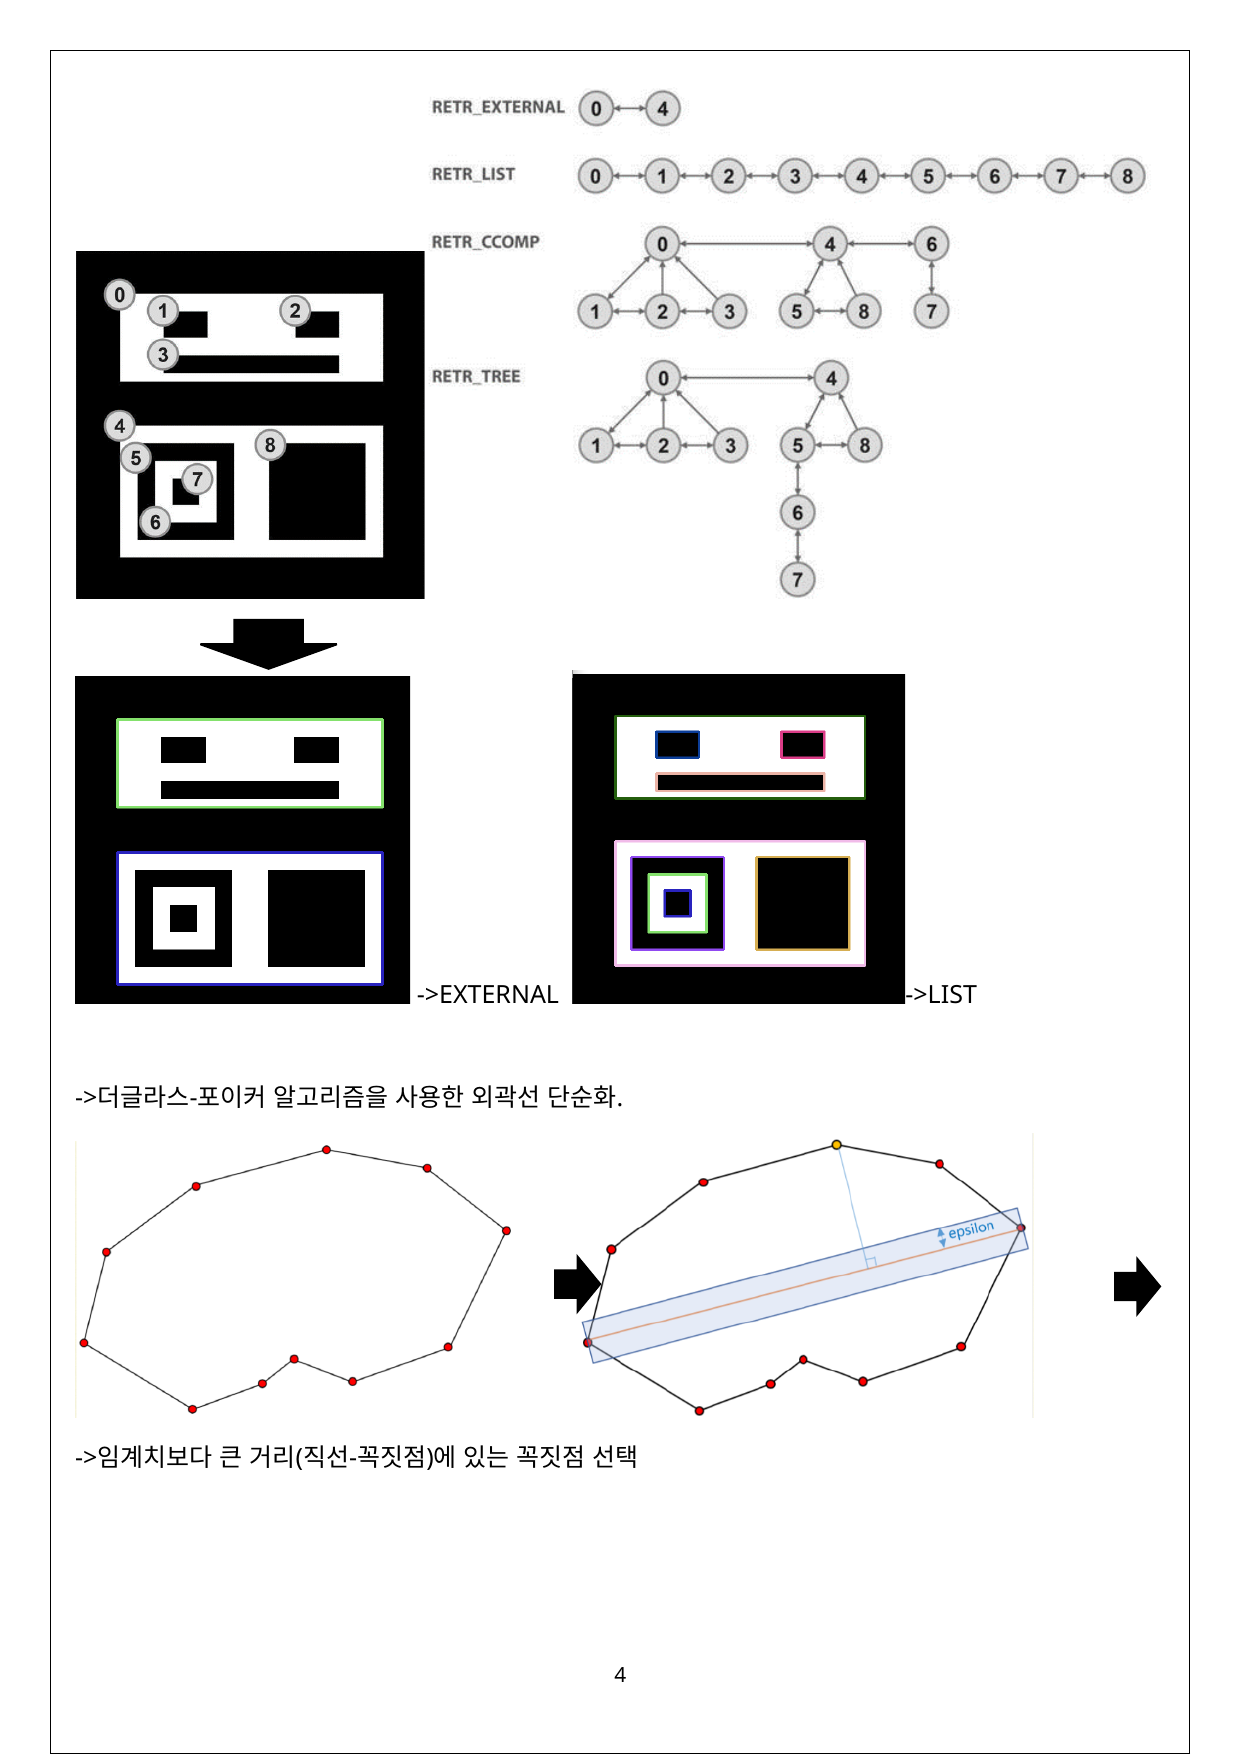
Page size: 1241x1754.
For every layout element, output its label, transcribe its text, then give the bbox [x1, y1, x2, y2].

text ->더글라스-포이커 알고리즘을 사용한 외곽선 단순화. [75, 1078, 1165, 1114]
picture [75, 676, 411, 1004]
picture [75, 1141, 512, 1418]
picture [75, 75, 1152, 599]
picture [575, 1133, 1034, 1418]
picture [572, 670, 906, 1004]
text ->임계치보다 큰 거리(직선-꼭짓점)에 있는 꼭짓점 선택 [75, 1437, 1165, 1473]
